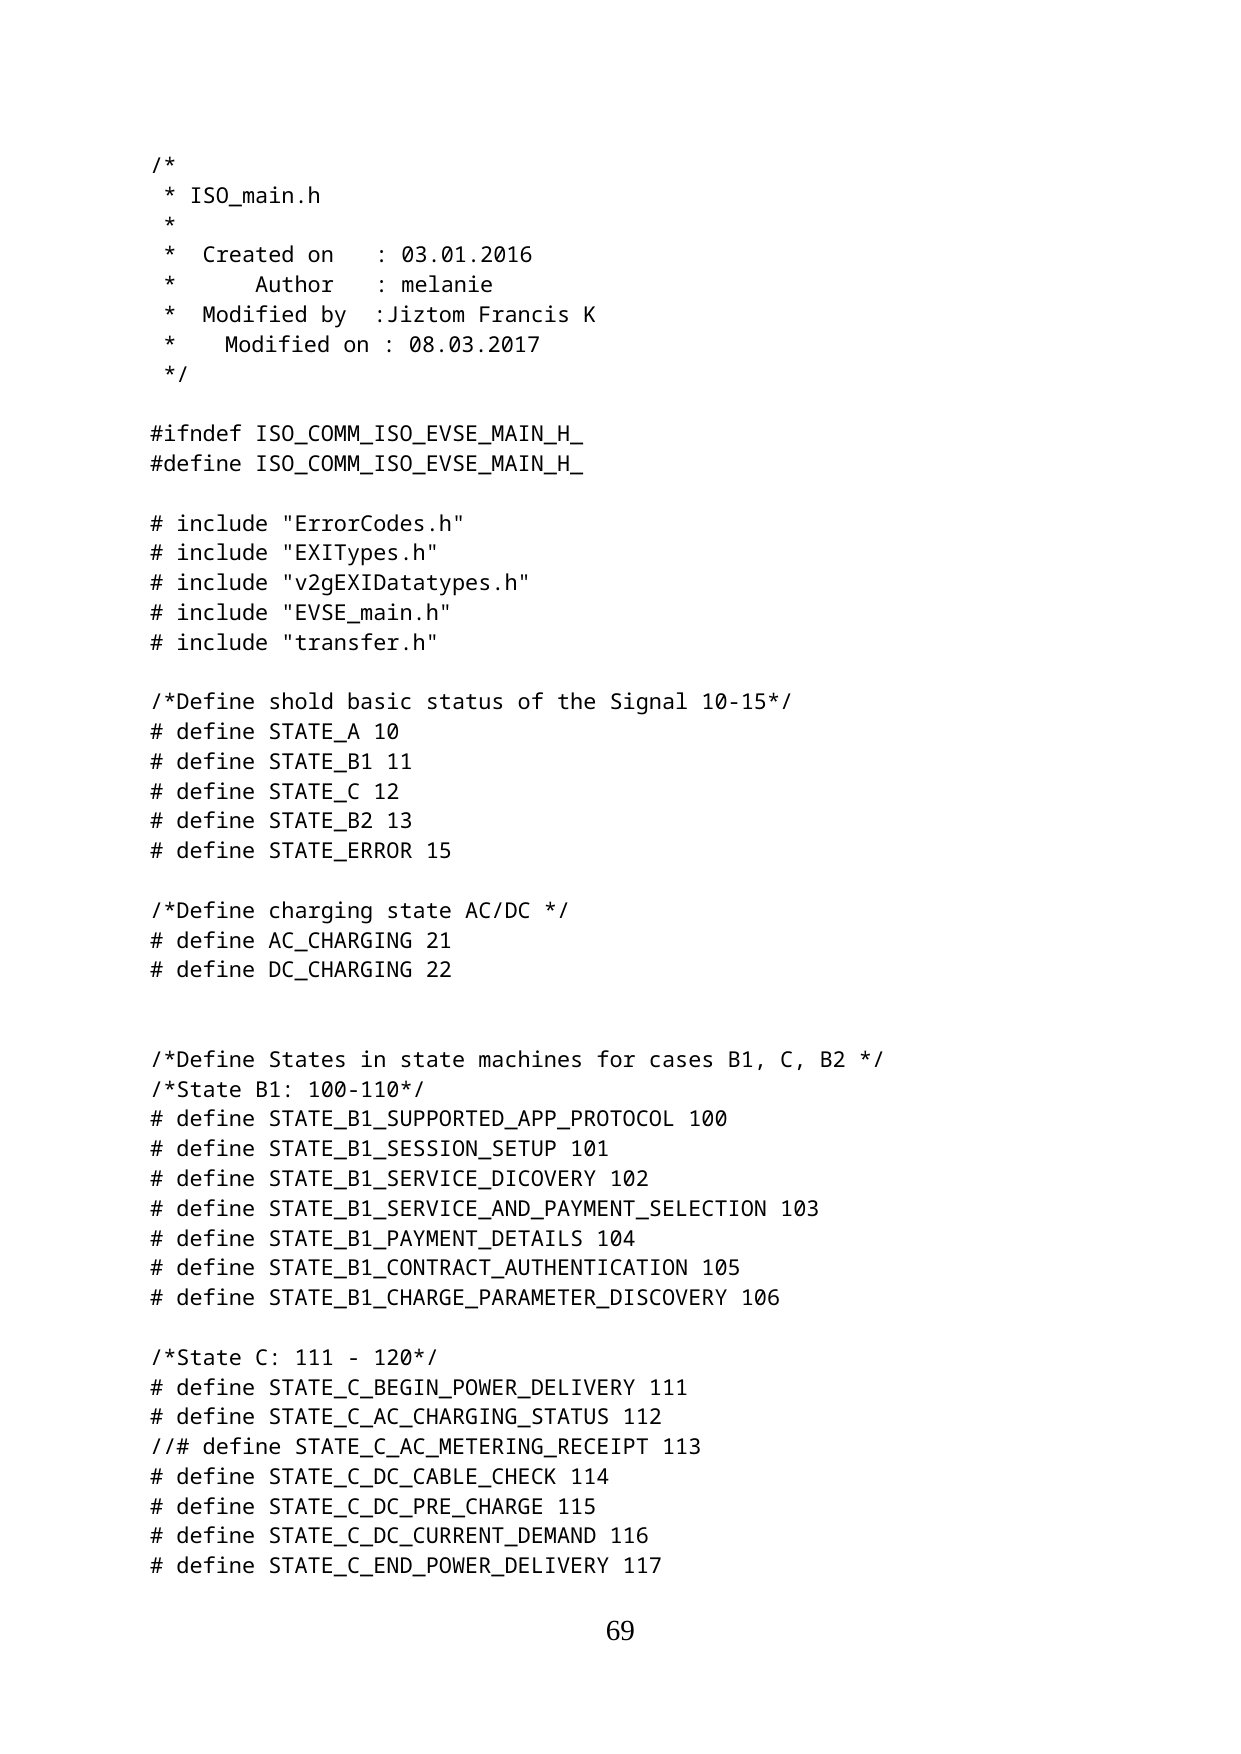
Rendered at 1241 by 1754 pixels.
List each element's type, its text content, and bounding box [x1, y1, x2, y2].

text # define STATE_C_DC_CABLE_CHECK 114 [150, 1461, 1090, 1491]
text * Author : melanie [150, 269, 1090, 299]
text # define STATE_C_END_POWER_DELIVERY 117 [150, 1550, 1090, 1580]
text # define STATE_C_BEGIN_POWER_DELIVERY 111 [150, 1371, 1090, 1401]
text * Modified on : 08.03.2017 [150, 329, 1090, 358]
text //# define STATE_C_AC_METERING_RECEIPT 113 [150, 1431, 1090, 1461]
text # define STATE_ERROR 15 [150, 835, 1090, 865]
text # define STATE_B1_SESSION_SETUP 101 [150, 1133, 1090, 1163]
text # define STATE_C_AC_CHARGING_STATUS 112 [150, 1401, 1090, 1431]
text /*Define States in state machines for cases B1, C, B2 */ [150, 1044, 1090, 1073]
text # define STATE_B1_CHARGE_PARAMETER_DISCOVERY 106 [150, 1282, 1090, 1312]
text # define STATE_B1_PAYMENT_DETAILS 104 [150, 1222, 1090, 1252]
text # include "v2gEXIDatatypes.h" [150, 567, 1090, 597]
text # include "transfer.h" [150, 627, 1090, 656]
text # define STATE_C_DC_PRE_CHARGE 115 [150, 1491, 1090, 1520]
text */ [150, 358, 1090, 388]
text * ISO_main.h [150, 180, 1090, 209]
text * [150, 209, 1090, 239]
text # define DC_CHARGING 22 [150, 954, 1090, 984]
text # define STATE_C 12 [150, 776, 1090, 805]
text * Modified by :Jiztom Francis K [150, 299, 1090, 329]
text # define STATE_B1_SERVICE_DICOVERY 102 [150, 1163, 1090, 1193]
text # define STATE_B2 13 [150, 805, 1090, 835]
text #ifndef ISO_COMM_ISO_EVSE_MAIN_H_ [150, 418, 1090, 448]
text /* [150, 150, 1090, 180]
text # include "EVSE_main.h" [150, 597, 1090, 627]
text # define STATE_A 10 [150, 716, 1090, 746]
text #define ISO_COMM_ISO_EVSE_MAIN_H_ [150, 448, 1090, 478]
text # define STATE_B1_SUPPORTED_APP_PROTOCOL 100 [150, 1103, 1090, 1133]
text # include "ErrorCodes.h" [150, 507, 1090, 537]
text # include "EXITypes.h" [150, 537, 1090, 567]
text /*Define charging state AC/DC */ [150, 895, 1090, 924]
text # define AC_CHARGING 21 [150, 924, 1090, 954]
text # define STATE_C_DC_CURRENT_DEMAND 116 [150, 1520, 1090, 1550]
text # define STATE_B1_CONTRACT_AUTHENTICATION 105 [150, 1252, 1090, 1282]
text # define STATE_B1_SERVICE_AND_PAYMENT_SELECTION 103 [150, 1193, 1090, 1222]
text /*Define shold basic status of the Signal 10-15*/ [150, 686, 1090, 716]
text # define STATE_B1 11 [150, 746, 1090, 776]
text /*State C: 111 - 120*/ [150, 1342, 1090, 1371]
text * Created on : 03.01.2016 [150, 239, 1090, 269]
text /*State B1: 100-110*/ [150, 1073, 1090, 1103]
